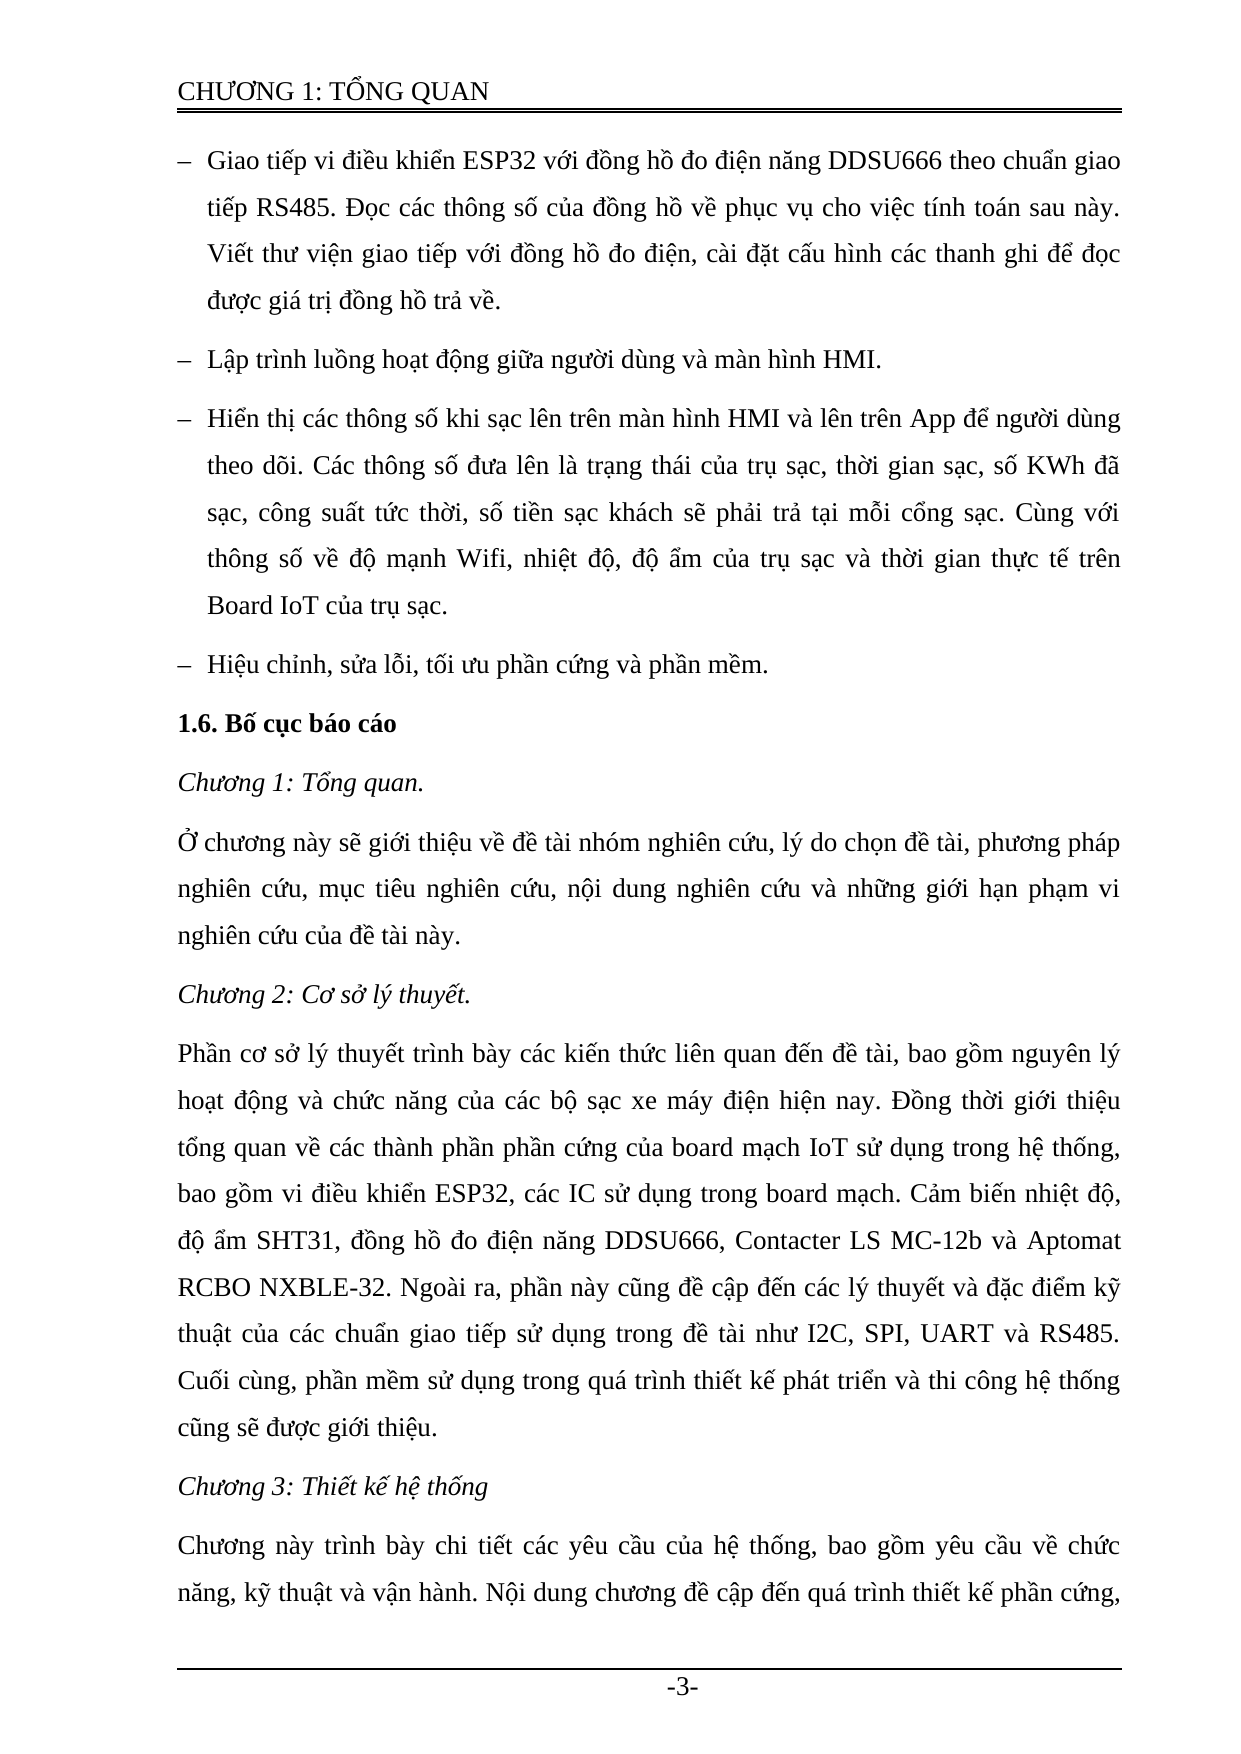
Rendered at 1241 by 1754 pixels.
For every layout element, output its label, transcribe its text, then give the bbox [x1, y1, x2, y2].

text Chương 1: Tổng quan. [177, 767, 1122, 798]
list Giao tiếp vi điều khiển ESP32 với đồng hồ đo điện năng DDSU666 theo chuẩn giao tiếp RS485. Đọc các thông số của đồng hồ về phục vụ cho việc tính toán sau này. Viết thư viện giao tiếp với đồng hồ đo điện, cài đặt cấu hình các thanh ghi để đọc được giá trị đồng hồ trả về. [177, 144, 1122, 315]
text Phần cơ sở lý thuyết trình bày các kiến thức liên quan đến đề tài, bao gồm nguyên lý hoạt động và chức năng của các bộ sạc xe máy điện hiện nay. Đồng thời giới thiệu tổng quan về các thành phần phần cứng của board mạch IoT sử dụng trong hệ thống, bao gồm vi điều khiển ESP32, các IC sử dụng trong board mạch. Cảm biến nhiệt độ, độ ẩm SHT31, đồng hồ đo điện năng DDSU666, Contacter LS MC-12b và Aptomat RCBO NXBLE-32. Ngoài ra, phần này cũng đề cập đến các lý thuyết và đặc điểm kỹ thuật của các chuẩn giao tiếp sử dụng trong đề tài như I2C, SPI, UART và RS485. Cuối cùng, phần mềm sử dụng trong quá trình thiết kế phát triển và thi công hệ thống cũng sẽ được giới thiệu. [177, 1037, 1122, 1442]
text Chương 3: Thiết kế hệ thống [177, 1470, 1122, 1501]
list Hiệu chỉnh, sửa lỗi, tối ưu phần cứng và phần mềm. [177, 648, 1122, 679]
subtitle Bố cục báo cáo [177, 707, 1122, 738]
text Chương 2: Cơ sở lý thuyết. [177, 978, 1122, 1009]
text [177, 1529, 1122, 1607]
list Hiển thị các thông số khi sạc lên trên màn hình HMI và lên trên App để người dùng theo dõi. Các thông số đưa lên là trạng thái của trụ sạc, thời gian sạc, số KWh đã sạc, công suất tức thời, số tiền sạc khách sẽ phải trả tại mỗi cổng sạc. Cùng với thông số về độ mạnh Wifi, nhiệt độ, độ ẩm của trụ sạc và thời gian thực tế trên Board IoT của trụ sạc. [177, 402, 1122, 620]
text Ở chương này sẽ giới thiệu về đề tài nhóm nghiên cứu, lý do chọn đề tài, phương pháp nghiên cứu, mục tiêu nghiên cứu, nội dung nghiên cứu và những giới hạn phạm vi nghiên cứu của đề tài này. [177, 826, 1122, 950]
list Lập trình luồng hoạt động giữa người dùng và màn hình HMI. [177, 343, 1122, 374]
